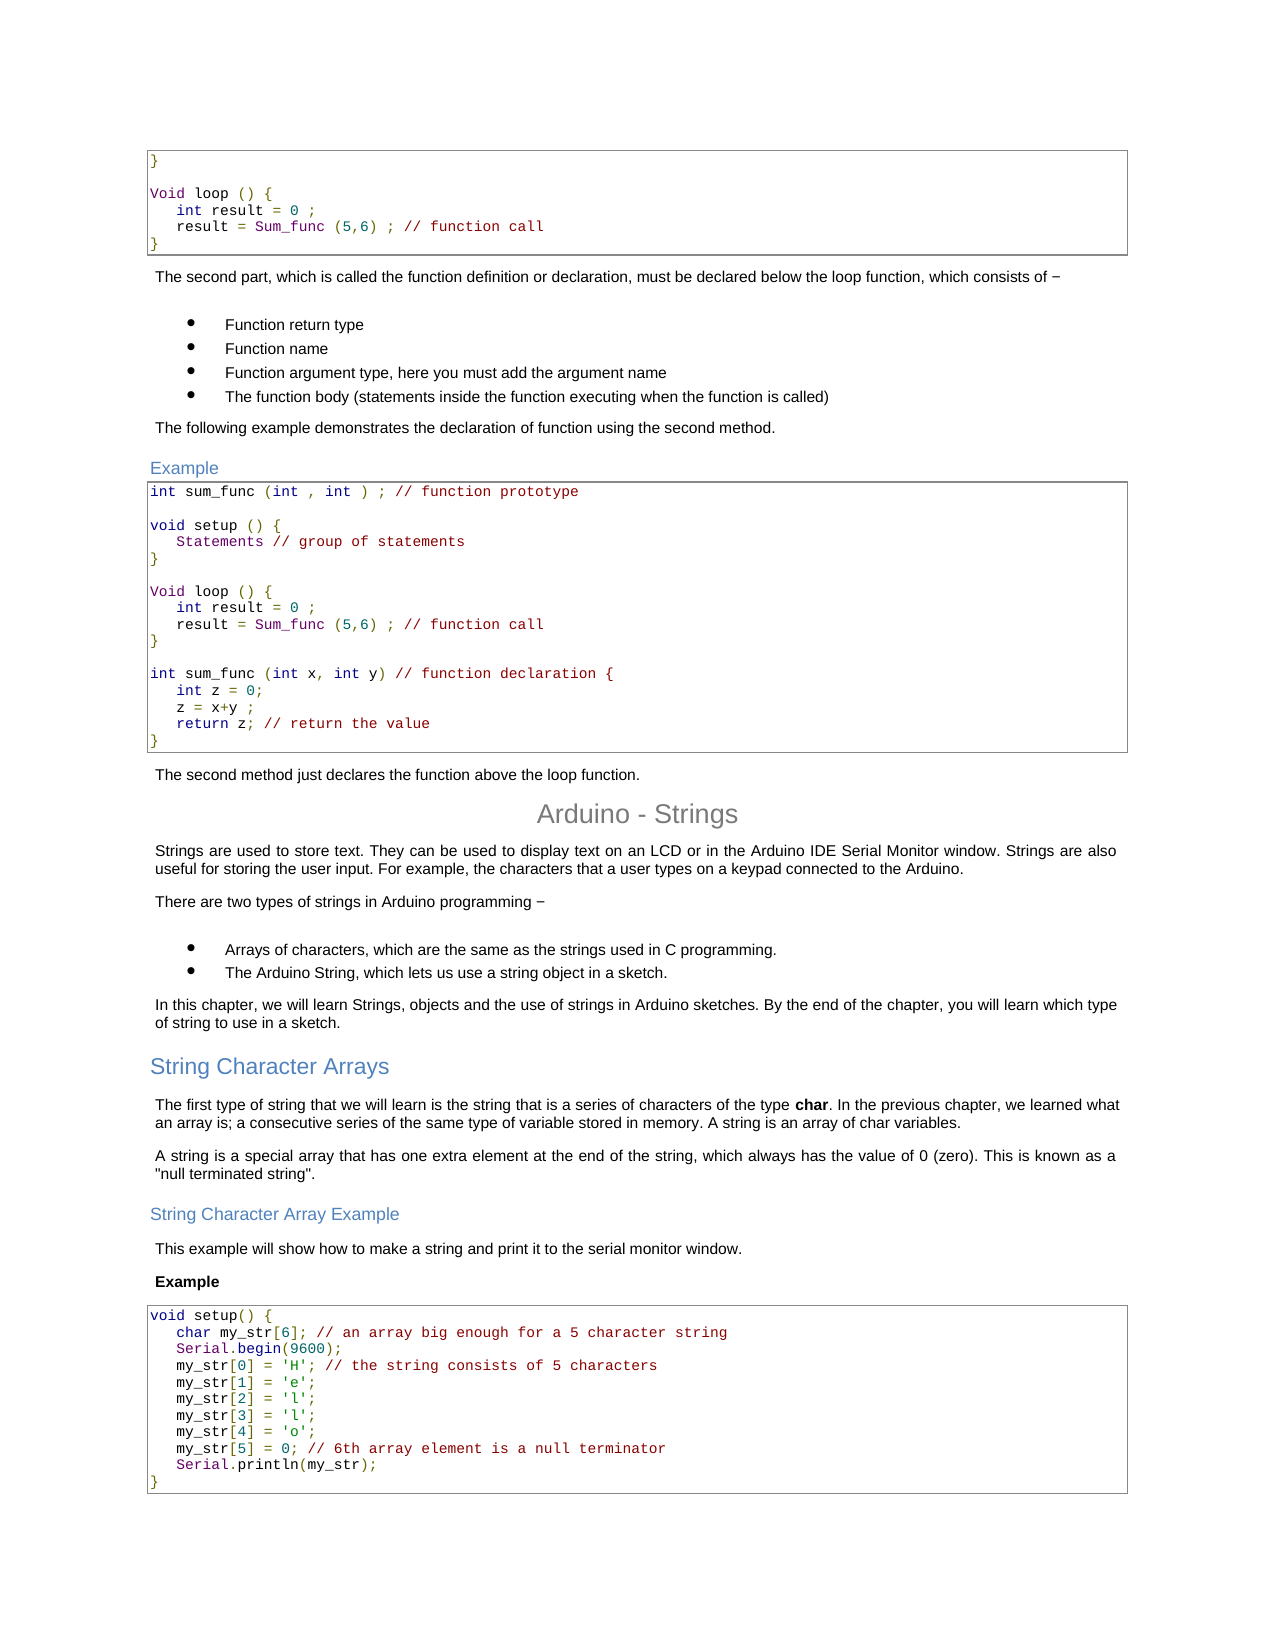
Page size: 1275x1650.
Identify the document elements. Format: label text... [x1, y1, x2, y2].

text Void loop () { [150, 186, 1125, 203]
list Function return type [187, 315, 1125, 334]
text z = x+y ; [150, 700, 1125, 716]
text Serial.println(my_str); [364, 1458, 1125, 1471]
list The function body (statements inside the function executing when the function is called) [187, 387, 1125, 407]
text my_str[2] = 'l'; [150, 1391, 1125, 1408]
text char my_str[6]; // an array big enough for a 5 character string [150, 1325, 1125, 1342]
text } [148, 151, 1127, 170]
text A string is a special array that has one extra element at the end of the string, which always has the value of 0 (zero). This is known as a "null terminated string". [155, 1147, 1120, 1183]
text } [150, 634, 1125, 650]
text The first type of string that we will learn is the string that is a series of characters of the type char. In the previous chapter, we learned what an array is; a consecutive series of the same type of variable stored in memory. A string is an array of char variables. [155, 1096, 1120, 1132]
text } [148, 233, 1127, 254]
text The second part, which is called the function definition or declaration, must be declared below the loop function, which consists of − [155, 268, 1120, 286]
subtitle String Character Arrays [150, 1053, 1125, 1079]
text The following example demonstrates the declaration of function using the second method. [155, 419, 1120, 437]
text This example will show how to make a string and print it to the serial monitor window. [155, 1239, 1120, 1257]
subtitle Example [150, 458, 1125, 478]
text my_str[4] = 'o'; [150, 1424, 1125, 1441]
text result = Sum_func (5,6) ; // function call [150, 617, 1125, 634]
text my_str[3] = 'l'; [150, 1408, 1125, 1424]
text } [148, 730, 1127, 752]
list Arrays of characters, which are the same as the strings used in C programming. [187, 940, 1125, 959]
text } [148, 1471, 1127, 1493]
text Serial.begin(9600); [150, 1342, 1125, 1358]
text result = Sum_func (5,6) ; // function call [150, 219, 1125, 233]
text int sum_func (int x, int y) // function declaration { [150, 667, 1125, 683]
text Arduino - Strings [150, 798, 1125, 829]
list Function name [187, 339, 1125, 358]
text } [150, 551, 1125, 567]
text my_str[1] = 'e'; [150, 1375, 1125, 1391]
list Function argument type, here you must add the argument name [187, 363, 1125, 383]
text void setup () { [150, 518, 1125, 534]
text Example [155, 1272, 1120, 1290]
text Strings are used to store text. They can be used to display text on an LCD or in the Arduino IDE Serial Monitor window. Strings are also useful for storing the user input. For example, the characters that a user types on a keypad connected to the Arduino. [155, 842, 1120, 878]
subtitle String Character Array Example [150, 1203, 1125, 1224]
text int result = 0 ; [150, 203, 1125, 219]
text int result = 0 ; [150, 601, 1125, 617]
text my_str[5] = 0; // 6th array element is a null terminator [150, 1441, 1125, 1458]
text Void loop () { [150, 584, 1125, 601]
text There are two types of strings in Arduino programming − [155, 893, 1120, 911]
text return z; // return the value [150, 716, 1125, 730]
text void setup() { [148, 1306, 1127, 1325]
text my_str[0] = 'H'; // the string consists of 5 characters [150, 1358, 1125, 1375]
text In this chapter, we will learn Strings, objects and the use of strings in Arduino sketches. By the end of the chapter, you will learn which type of string to use in a sketch. [155, 996, 1120, 1032]
text The second method just declares the function above the loop function. [155, 765, 1120, 783]
list The Arduino String, which lets us use a string object in a sketch. [187, 964, 1125, 983]
text int z = 0; [150, 683, 1125, 700]
text int sum_func (int , int ) ; // function prototype [148, 483, 1127, 501]
text Serial.println(my_str); [150, 1458, 365, 1471]
text Statements // group of statements [150, 534, 1125, 551]
